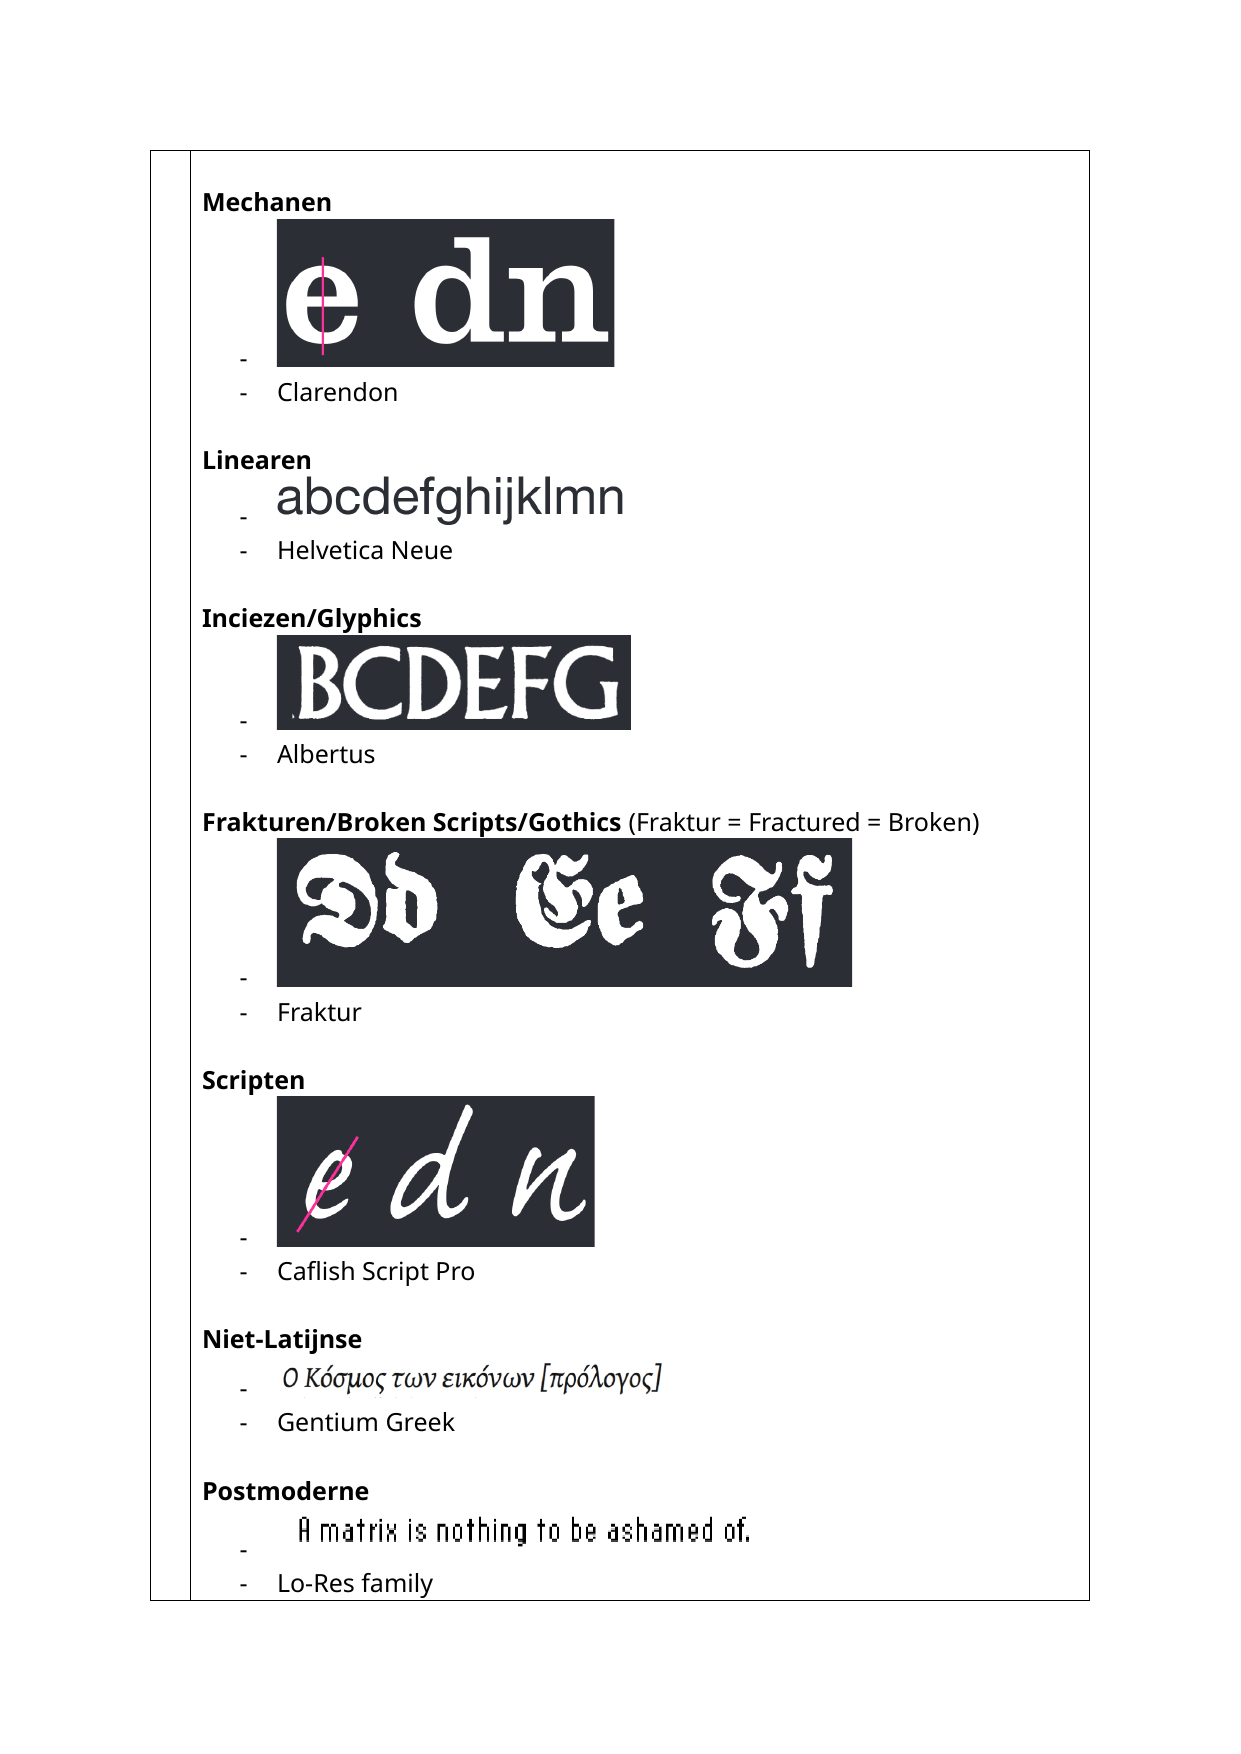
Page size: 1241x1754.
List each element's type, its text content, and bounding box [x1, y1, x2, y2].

picture [276, 838, 853, 987]
picture [276, 1096, 595, 1247]
picture [276, 476, 631, 526]
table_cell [191, 151, 1089, 1600]
table_cell C [151, 151, 190, 1600]
picture [276, 1355, 682, 1398]
picture [276, 1507, 769, 1559]
picture [276, 219, 615, 367]
picture [276, 635, 631, 730]
